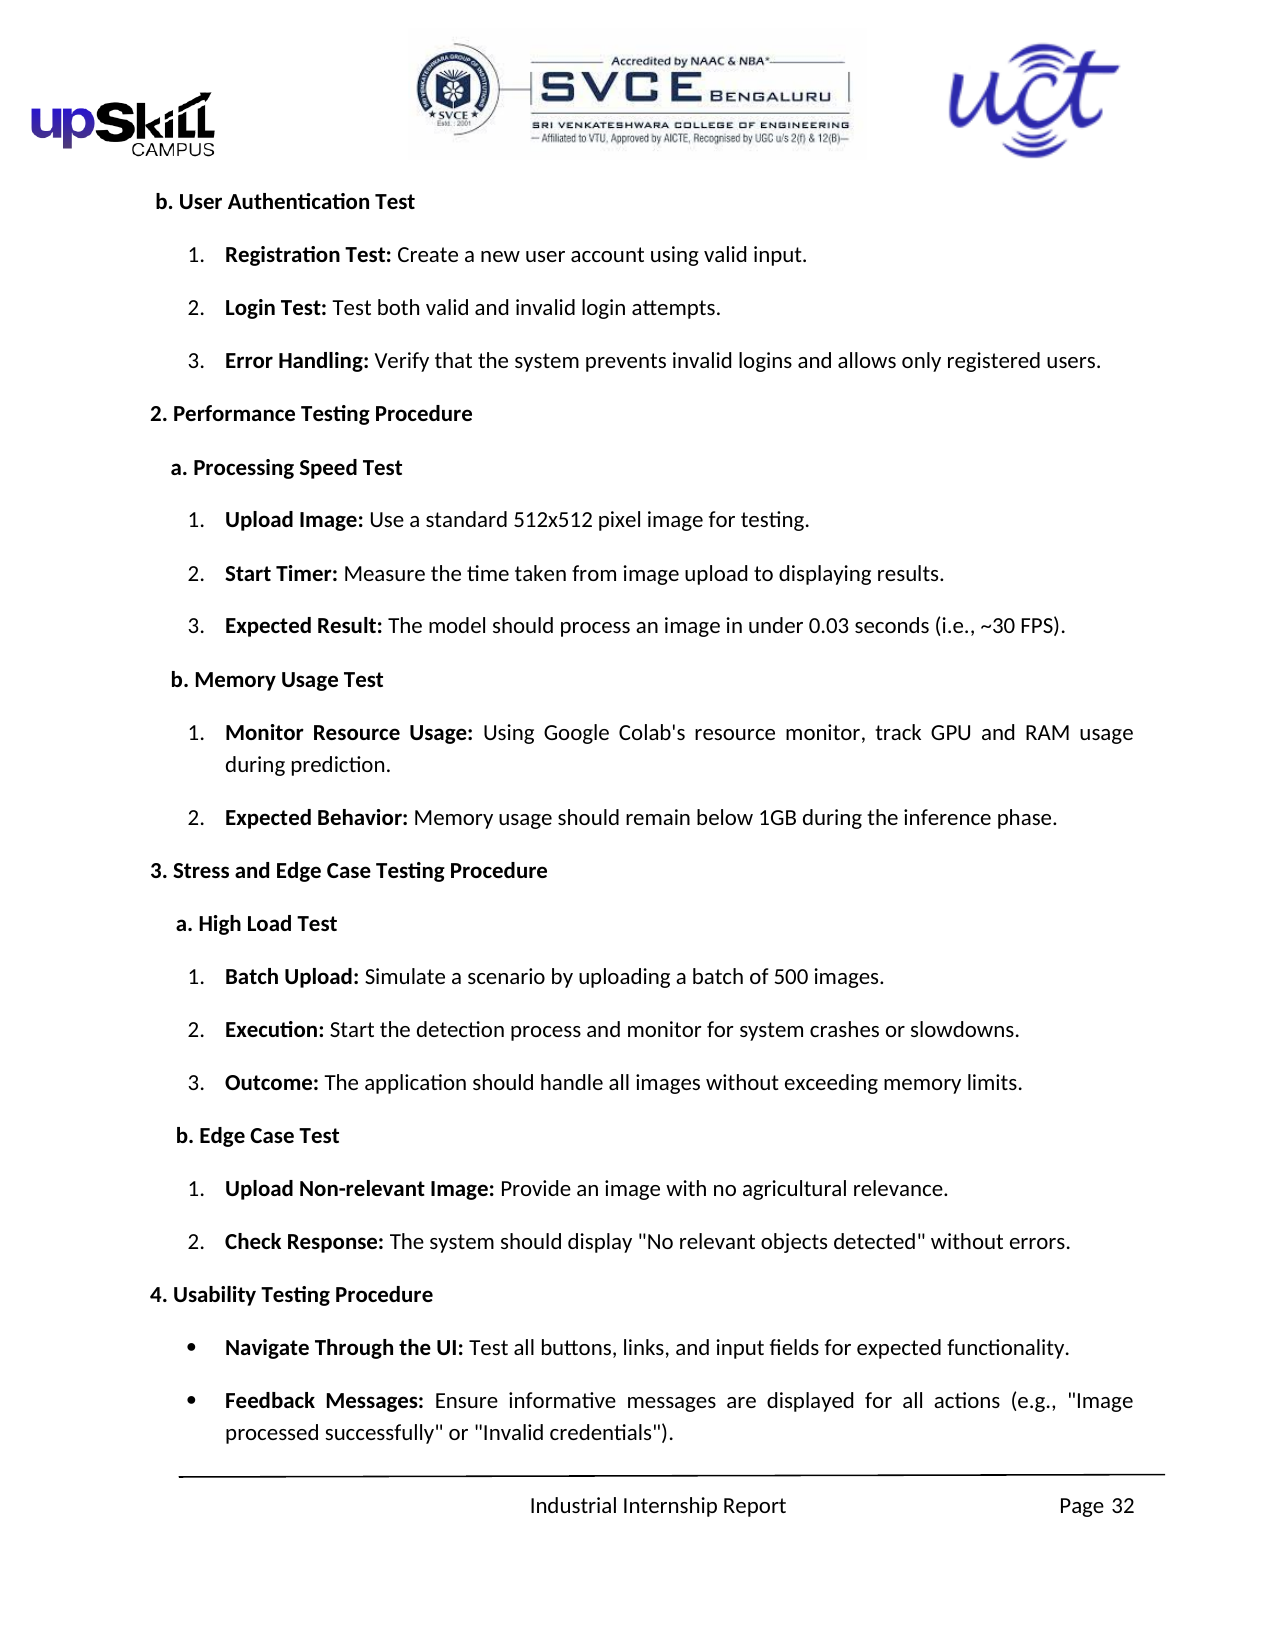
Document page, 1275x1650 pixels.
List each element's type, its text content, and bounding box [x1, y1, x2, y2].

list Expected Result: The model should process an image in under 0.03 seconds (i.e., ~30 FPS). [187, 612, 1134, 640]
list Navigate Through the UI: Test all buttons, links, and input fields for expected functionality. [187, 1333, 1134, 1361]
list Monitor Resource Usage: Using Google Colab's resource monitor, track GPU and RAM usage during prediction. [187, 718, 1134, 778]
text 2. Performance Testing Procedure [150, 399, 1134, 428]
list Execution: Start the detection process and monitor for system crashes or slowdowns. [187, 1015, 1134, 1043]
list Check Response: The system should display "No relevant objects detected" without errors. [187, 1227, 1134, 1255]
list Upload Non-relevant Image: Provide an image with no agricultural relevance. [187, 1174, 1134, 1202]
picture [946, 34, 1125, 160]
picture [408, 28, 867, 160]
text b. Edge Case Test [150, 1121, 1134, 1149]
list Feedback Messages: Ensure informative messages are displayed for all actions (e.g., "Image processed successfully" or "Invalid credentials"). [187, 1386, 1134, 1446]
list Start Timer: Measure the time taken from image upload to displaying results. [187, 559, 1134, 587]
text b. Memory Usage Test [150, 665, 1134, 693]
list Login Test: Test both valid and invalid login attempts. [187, 293, 1134, 322]
list Expected Behavior: Memory usage should remain below 1GB during the inference phase. [187, 803, 1134, 831]
text a. High Load Test [150, 909, 1134, 937]
list Upload Image: Use a standard 512x512 pixel image for testing. [187, 506, 1134, 534]
list Error Handling: Verify that the system prevents invalid logins and allows only registered users. [187, 347, 1134, 374]
list Registration Test: Create a new user account using valid input. [187, 241, 1134, 268]
list Outcome: The application should handle all images without exceeding memory limits. [187, 1068, 1134, 1096]
list Batch Upload: Simulate a scenario by uploading a batch of 500 images. [187, 962, 1134, 990]
text 3. Stress and Edge Case Testing Procedure [150, 856, 1134, 884]
text b. User Authentication Test [150, 187, 1134, 216]
text 4. Usability Testing Procedure [150, 1280, 1134, 1308]
picture [0, 79, 246, 160]
text a. Processing Speed Test [150, 453, 1134, 481]
